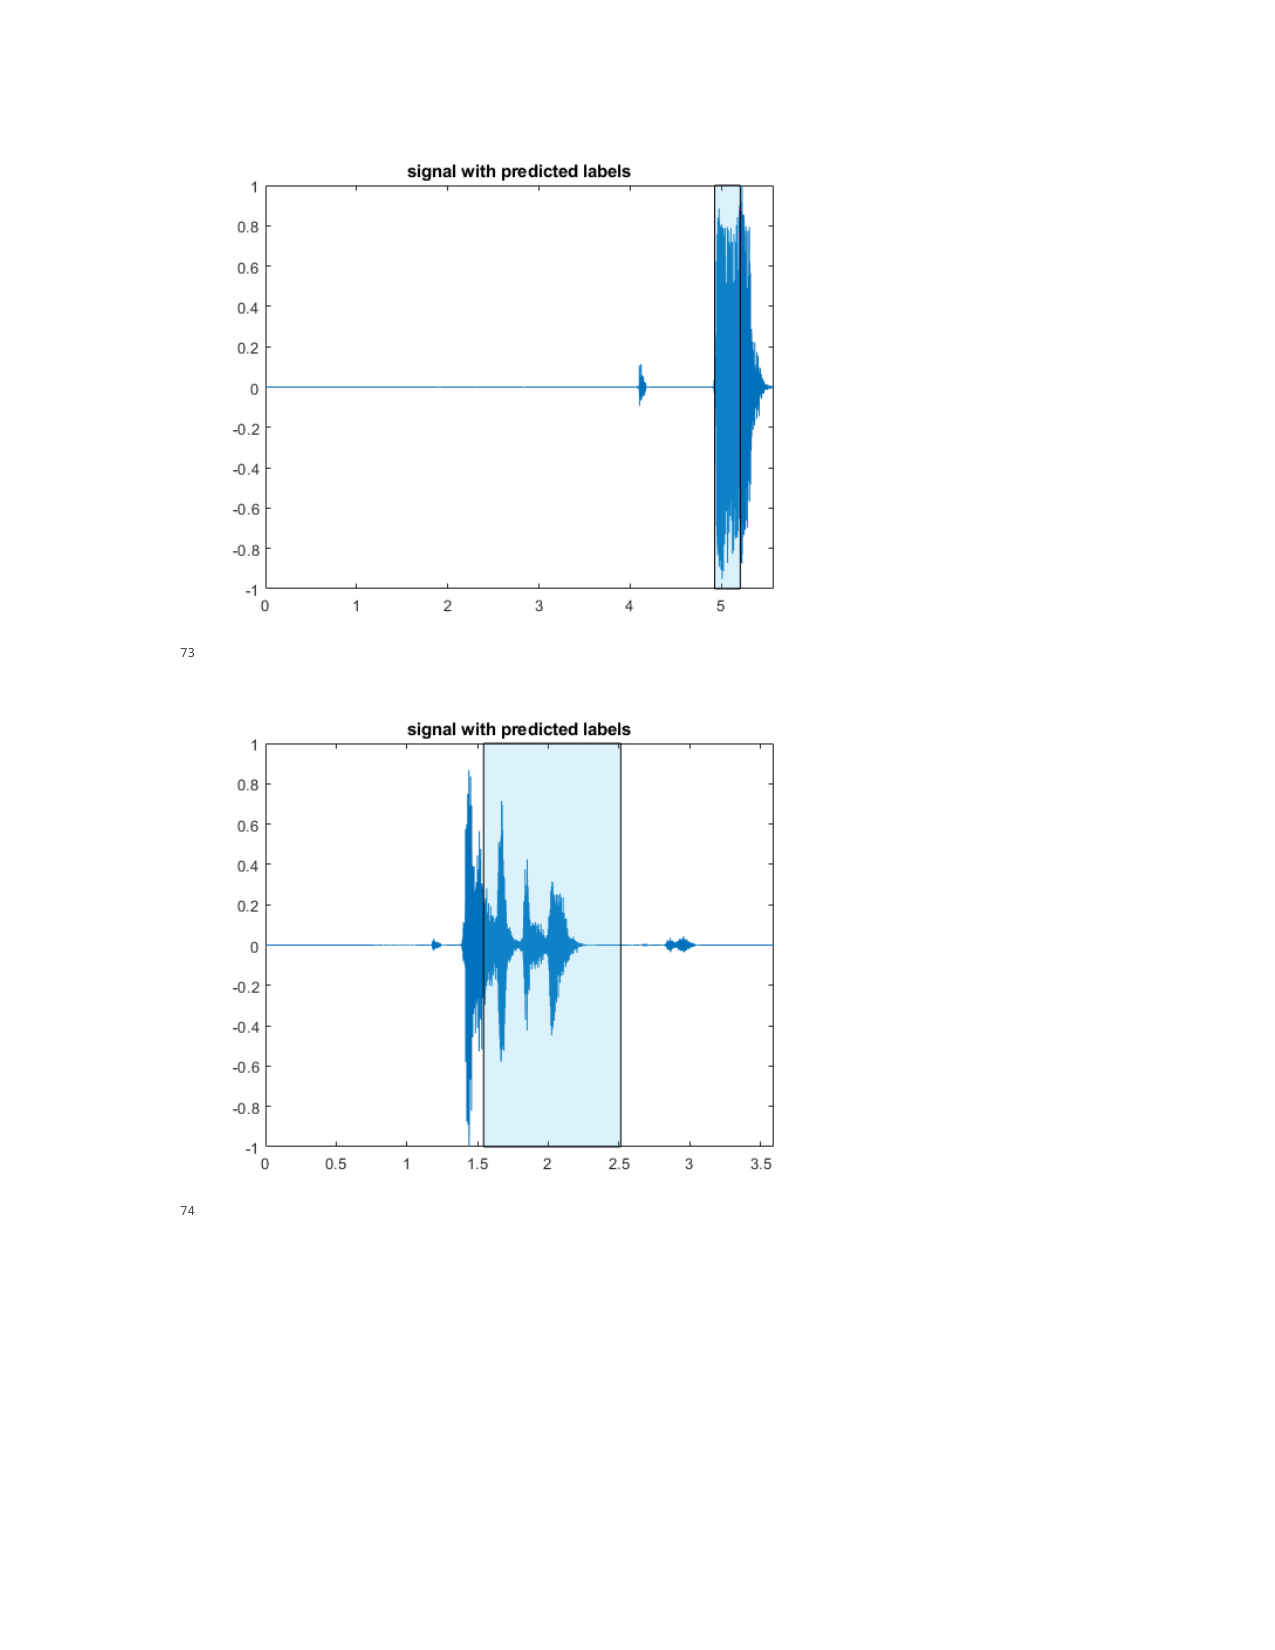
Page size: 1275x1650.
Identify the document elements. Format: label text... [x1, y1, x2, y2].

picture [180, 150, 836, 643]
picture [180, 707, 836, 1201]
text 73 [150, 644, 1125, 661]
text 74 [150, 1202, 1125, 1219]
